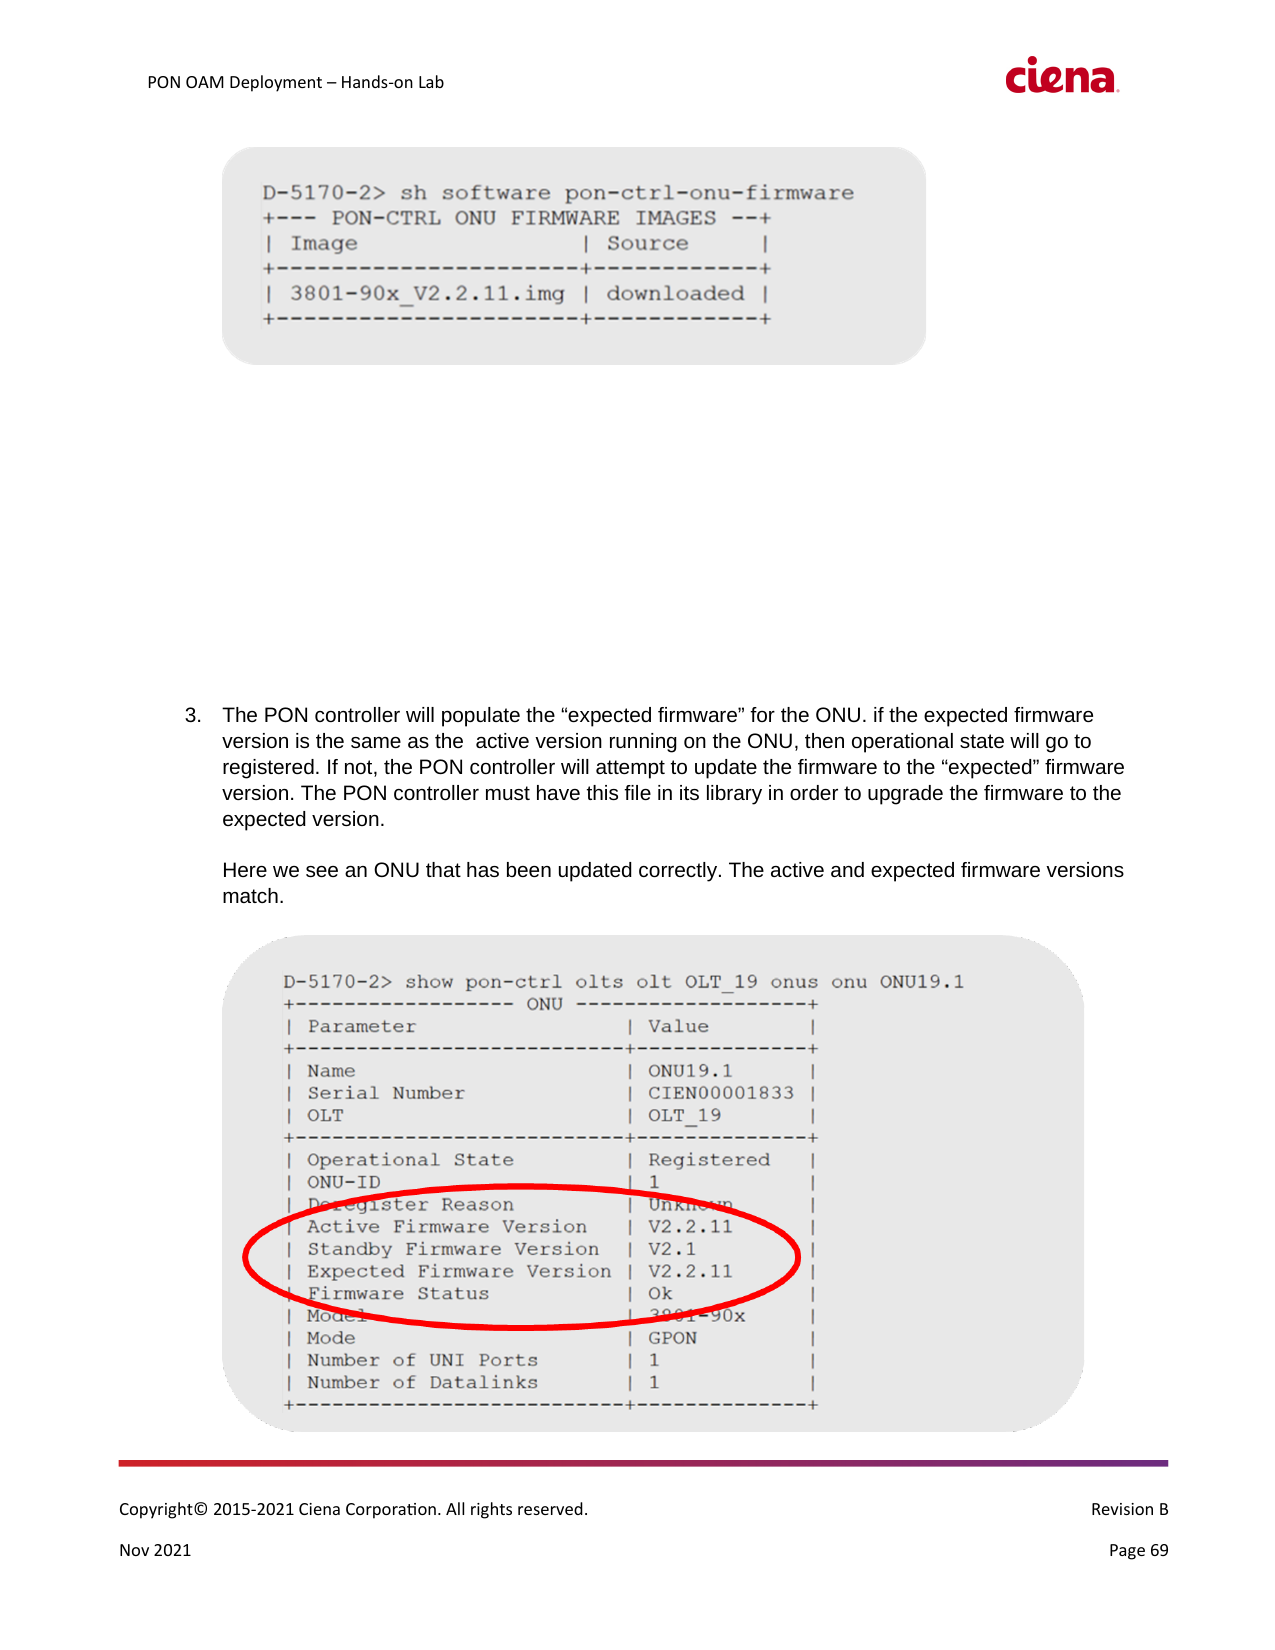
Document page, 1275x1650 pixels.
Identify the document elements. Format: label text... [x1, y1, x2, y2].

list The PON controller will populate the “expected firmware” for the ONU. if the expected firmware version is the same as the active version running on the ONU, then operational state will go to registered. If not, the PON controller will attempt to update the firmware to the “expected” firmware version. The PON controller must have this file in its library in order to upgrade the firmware to the expected version. [184, 703, 1128, 830]
picture [1002, 54, 1124, 101]
list Here we see an ONU that has been updated correctly. The active and expected firmware versions match. [222, 858, 1128, 908]
picture [118, 1460, 1169, 1467]
picture [222, 935, 1085, 1432]
picture [222, 147, 927, 365]
